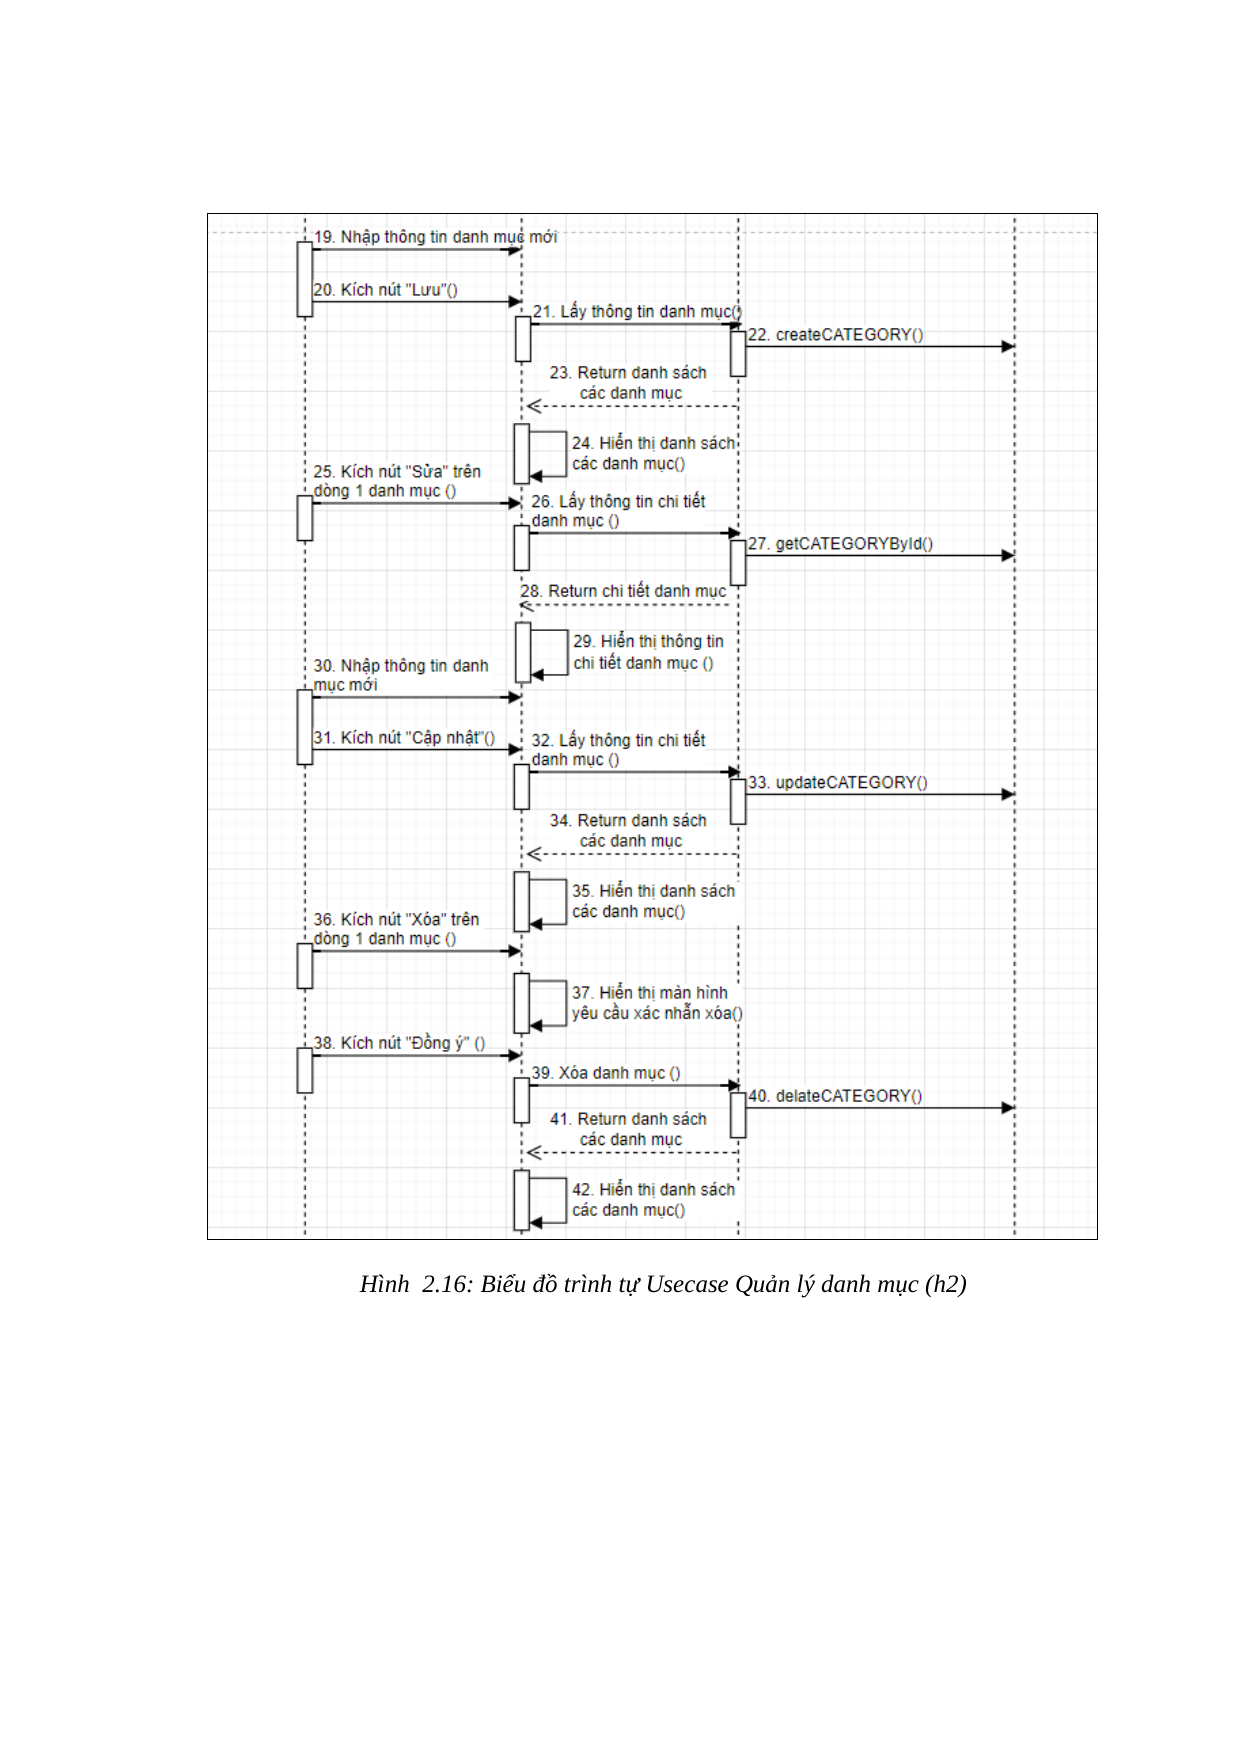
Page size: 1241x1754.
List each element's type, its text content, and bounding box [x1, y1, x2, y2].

picture [208, 214, 1097, 1239]
